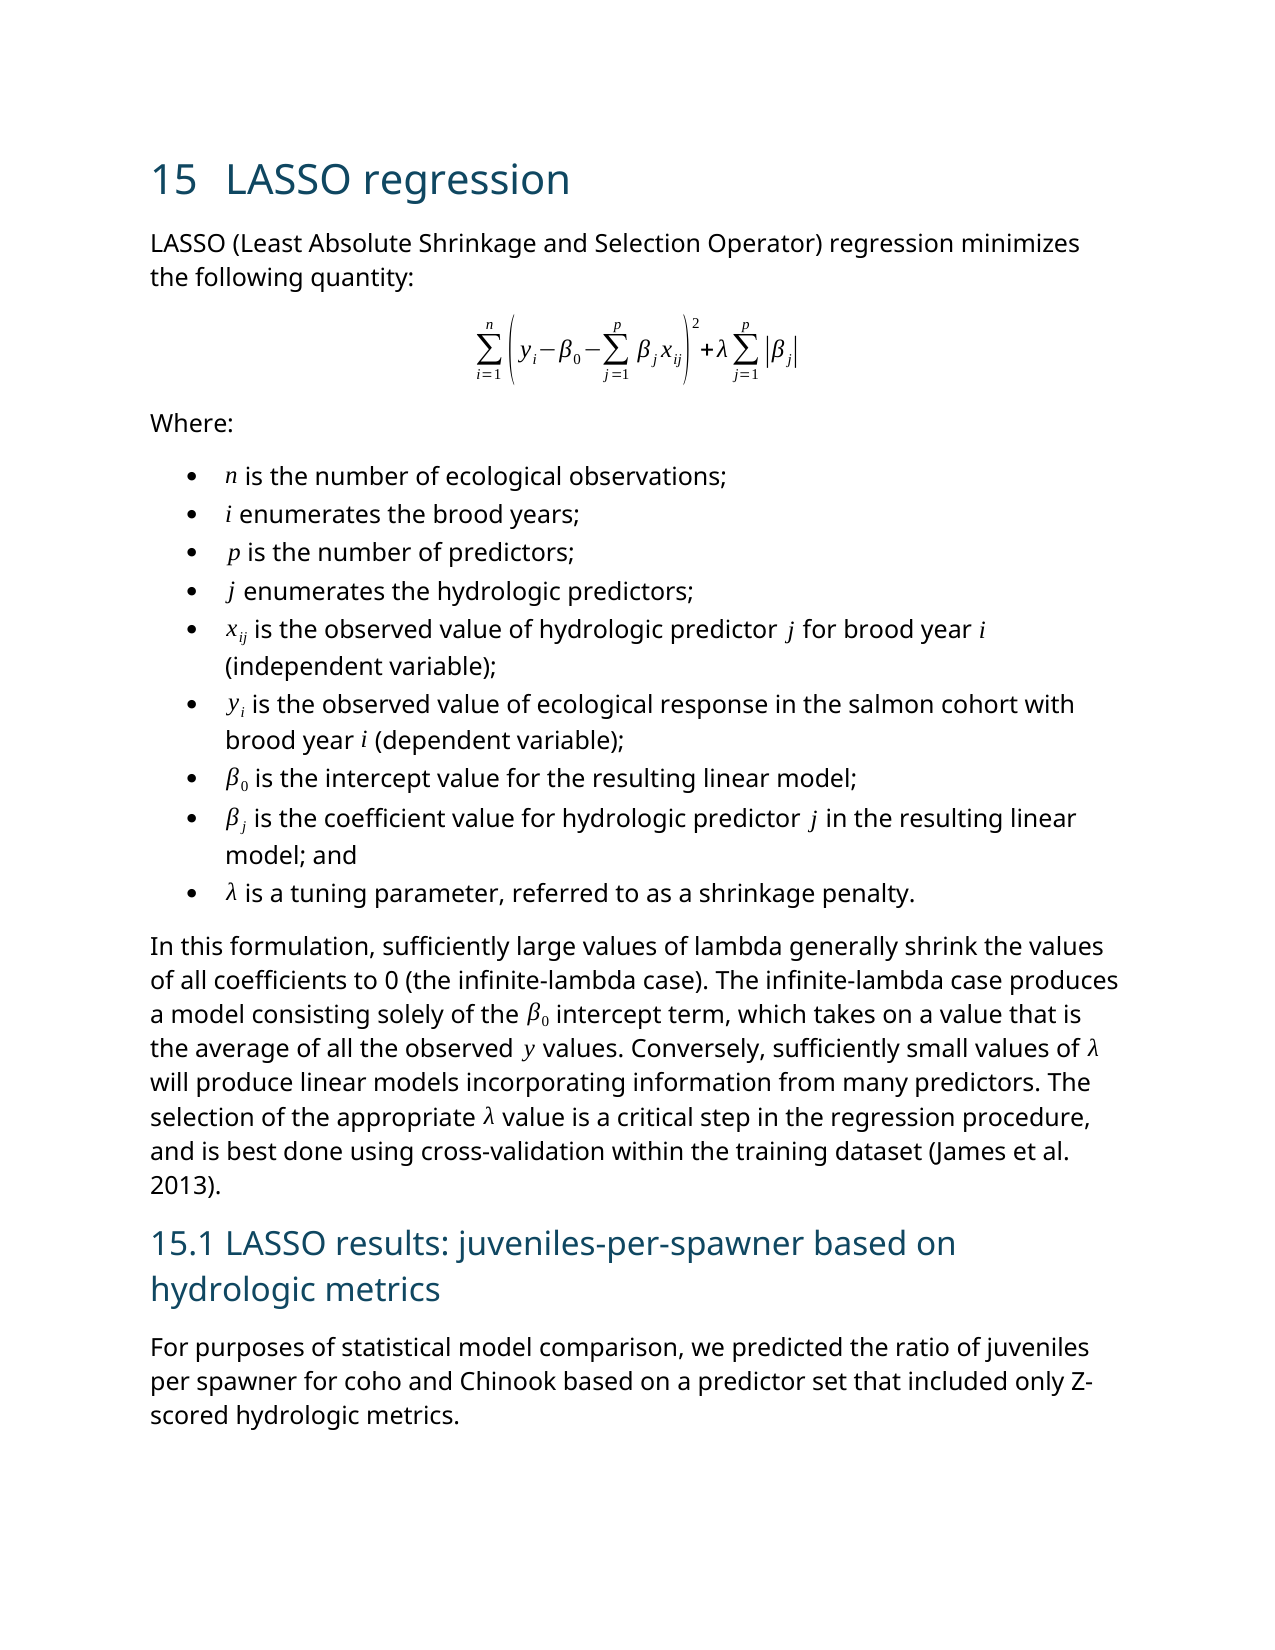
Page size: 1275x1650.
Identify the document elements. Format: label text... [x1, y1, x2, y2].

list enumerates the brood years; [187, 497, 1125, 531]
subtitle 15 LASSO regression [150, 150, 1125, 207]
list is the number of predictors; [187, 535, 1125, 570]
subtitle 15.1 LASSO results: juveniles-per-spawner based on hydrologic metrics [150, 1220, 1125, 1311]
list is the coefficient value for hydrologic predictor in the resulting linear model; and [187, 801, 1125, 872]
list is the observed value of ecological response in the salmon cohort with brood year (dependent variable); [187, 686, 1125, 757]
list is the intercept value for the resulting linear model; [187, 761, 1125, 797]
text For purposes of statistical model comparison, we predicted the ratio of juveniles per spawner for coho and Chinook based on a predictor set that included only Z-scored hydrologic metrics. [150, 1330, 1125, 1432]
list is the observed value of hydrologic predictor for brood year (independent variable); [187, 612, 1125, 683]
list is the number of ecological observations; [187, 458, 1125, 493]
list is a tuning parameter, referred to as a shrinkage penalty. [187, 875, 1125, 910]
list enumerates the hydrologic predictors; [187, 573, 1125, 608]
text Where: [150, 405, 1125, 439]
text LASSO (Least Absolute Shrinkage and Selection Operator) regression minimizes the following quantity: [150, 226, 1125, 294]
text In this formulation, sufficiently large values of lambda generally shrink the values of all coefficients to 0 (the infinite-lambda case). The infinite-lambda case produces a model consisting solely of the intercept term, which takes on a value that is the average of all the observed values. Conversely, sufficiently small values of will produce linear models incorporating information from many predictors. The selection of the appropriate value is a critical step in the regression procedure, and is best done using cross-validation within the training dataset (James et al. 2013). [150, 929, 1125, 1201]
